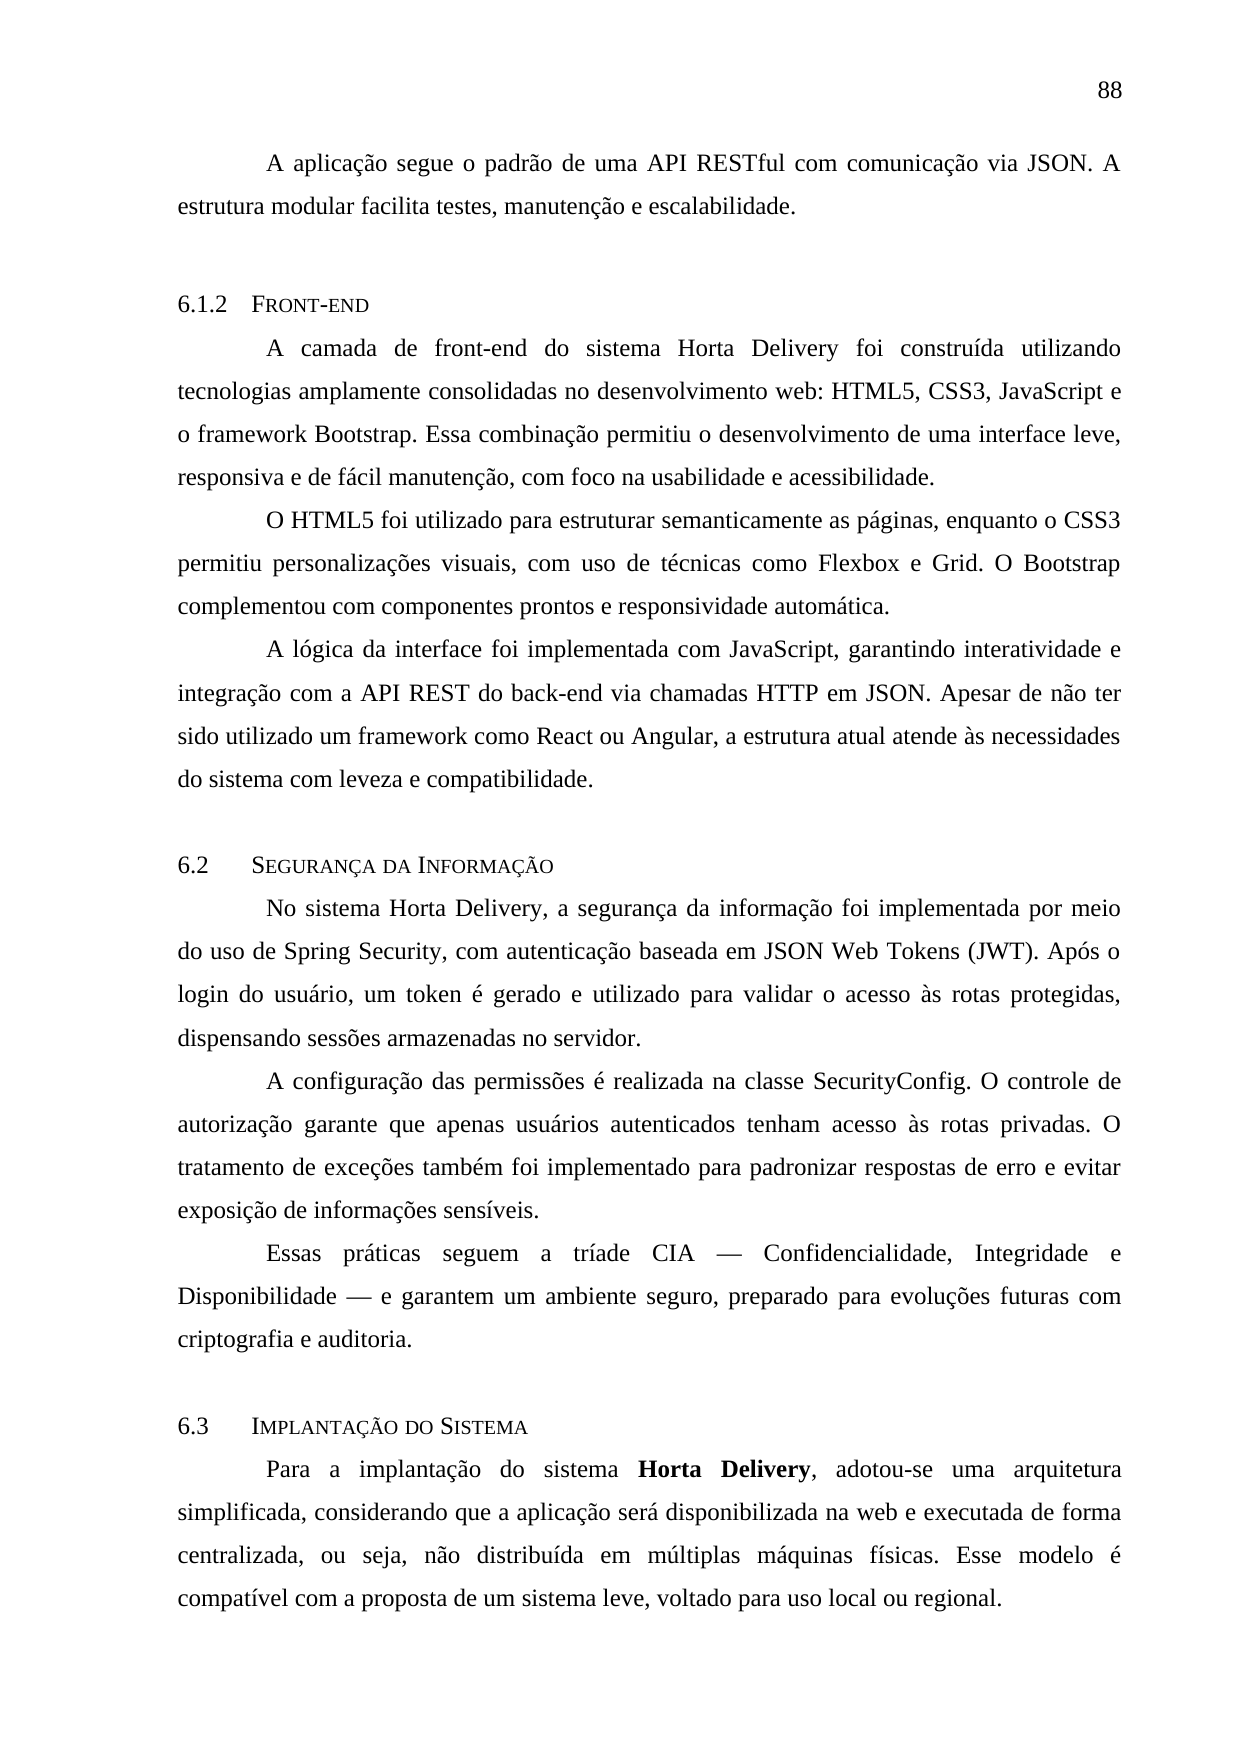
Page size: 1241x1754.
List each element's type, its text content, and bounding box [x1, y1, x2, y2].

text O HTML5 foi utilizado para estruturar semanticamente as páginas, enquanto o CSS3 permitiu personalizações visuais, com uso de técnicas como Flexbox e Grid. O Bootstrap complementou com componentes prontos e responsividade automática. [177, 505, 1122, 620]
subtitle 6.3 Implantação do Sistema [177, 1411, 1122, 1439]
text Essas práticas seguem a tríade CIA — Confidencialidade, Integridade e Disponibilidade — e garantem um ambiente seguro, preparado para evoluções futuras com criptografia e auditoria. [177, 1238, 1122, 1353]
text A aplicação segue o padrão de uma API RESTful com comunicação via JSON. A estrutura modular facilita testes, manutenção e escalabilidade. [177, 148, 1122, 219]
text A lógica da interface foi implementada com JavaScript, garantindo interatividade e integração com a API REST do back-end via chamadas HTTP em JSON. Apesar de não ter sido utilizado um framework como React ou Angular, a estrutura atual atende às necessidades do sistema com leveza e compatibilidade. [177, 634, 1122, 793]
text A camada de front-end do sistema Horta Delivery foi construída utilizando tecnologias amplamente consolidadas no desenvolvimento web: HTML5, CSS3, JavaScript e o framework Bootstrap. Essa combinação permitiu o desenvolvimento de uma interface leve, responsiva e de fácil manutenção, com foco na usabilidade e acessibilidade. [177, 333, 1122, 491]
text Para a implantação do sistema Horta Delivery, adotou-se uma arquitetura simplificada, considerando que a aplicação será disponibilizada na web e executada de forma centralizada, ou seja, não distribuída em múltiplas máquinas físicas. Esse modelo é compatível com a proposta de um sistema leve, voltado para uso local ou regional. [177, 1454, 1122, 1612]
subtitle 6.1.2 Front-end [177, 289, 1122, 318]
text A configuração das permissões é realizada na classe SecurityConfig. O controle de autorização garante que apenas usuários autenticados tenham acesso às rotas privadas. O tratamento de exceções também foi implementado para padronizar respostas de erro e evitar exposição de informações sensíveis. [177, 1066, 1122, 1224]
text No sistema Horta Delivery, a segurança da informação foi implementada por meio do uso de Spring Security, com autenticação baseada em JSON Web Tokens (JWT). Após o login do usuário, um token é gerado e utilizado para validar o acesso às rotas protegidas, dispensando sessões armazenadas no servidor. [177, 893, 1122, 1051]
subtitle 6.2 Segurança da Informação [177, 850, 1122, 879]
